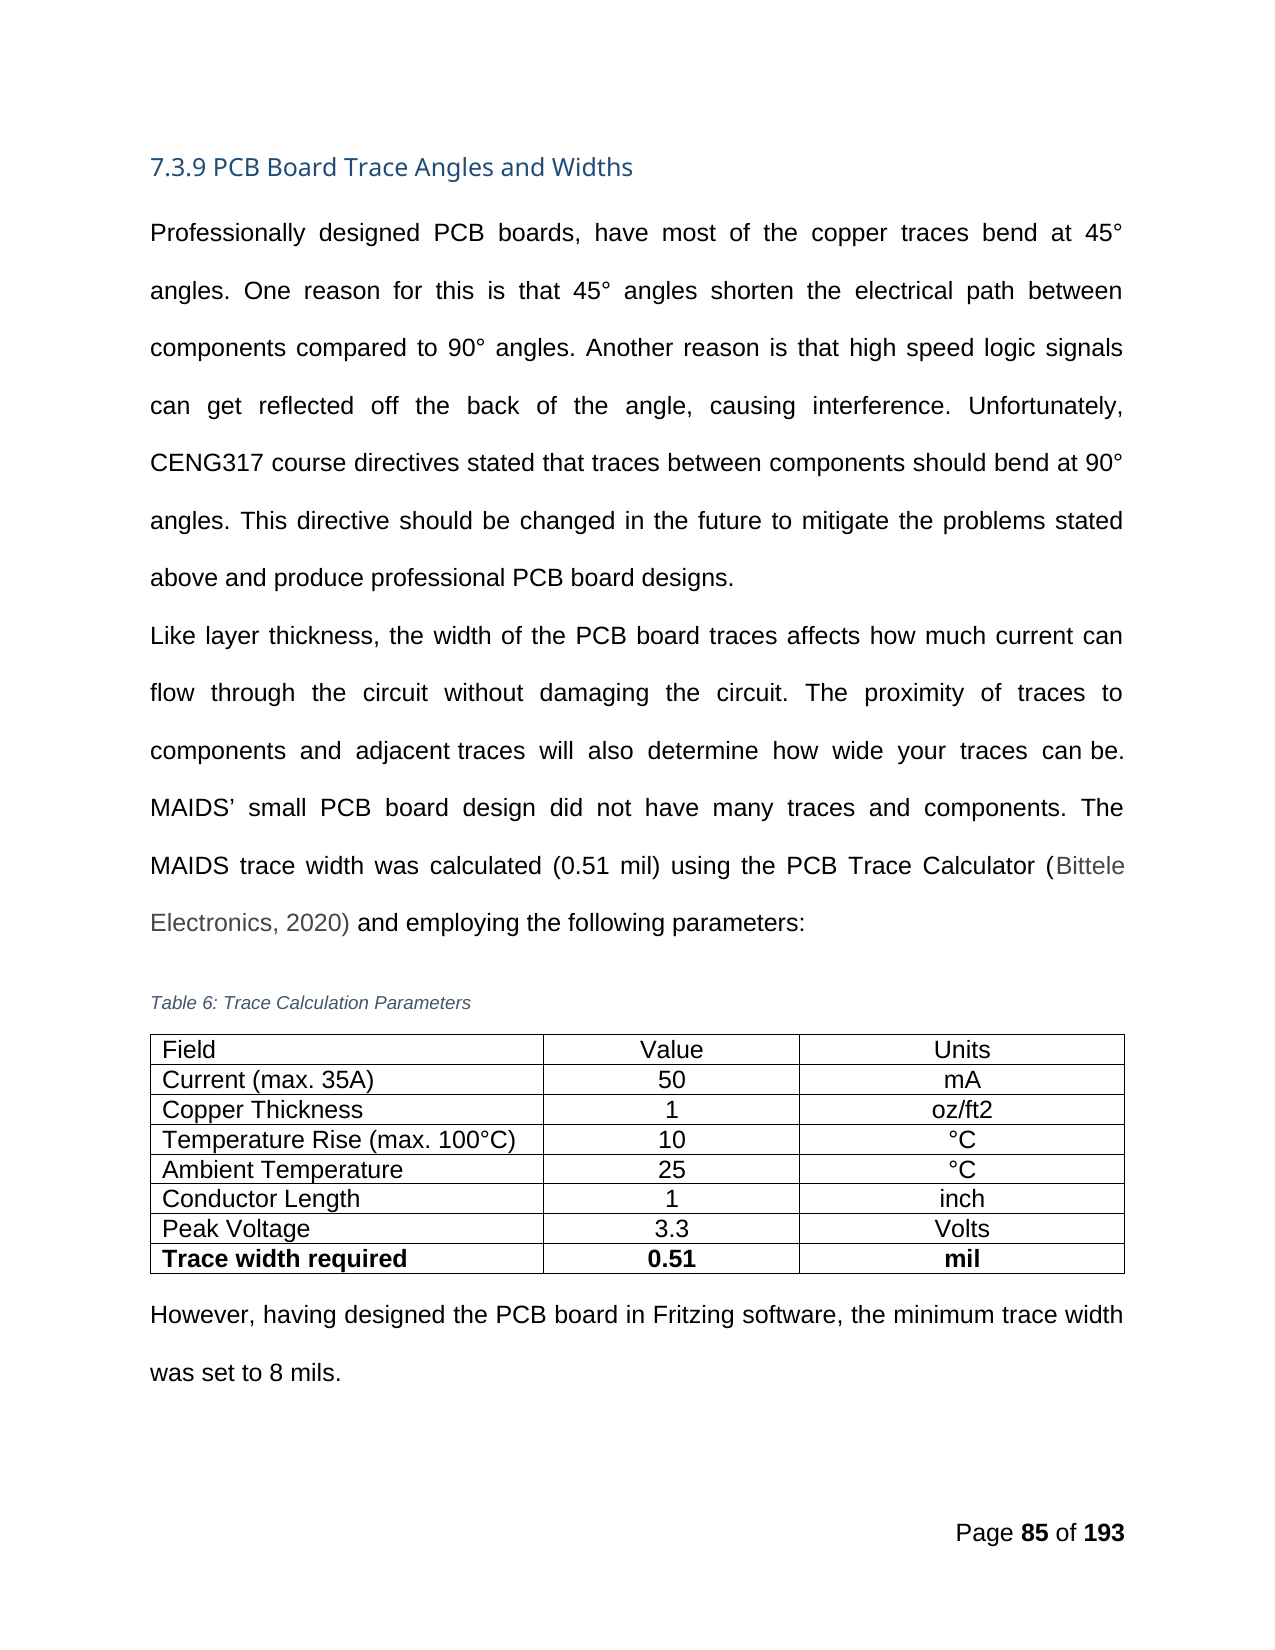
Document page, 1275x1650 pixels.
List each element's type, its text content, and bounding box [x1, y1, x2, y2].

table_cell mA [800, 1065, 1124, 1094]
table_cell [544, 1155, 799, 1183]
text Table 6: Trace Calculation Parameters [150, 992, 1125, 1013]
text Professionally designed PCB boards, have most of the copper traces bend at 45° angles. One reason for this is that 45° angles shorten the electrical path between components compared to 90° angles. Another reason is that high speed logic signals can get reflected off the back of the angle, causing interference. Unfortunately, CENG317 course directives stated that traces between components should bend at 90° angles. This directive should be changed in the future to mitigate the problems stated above and produce professional PCB board designs. [150, 218, 1125, 592]
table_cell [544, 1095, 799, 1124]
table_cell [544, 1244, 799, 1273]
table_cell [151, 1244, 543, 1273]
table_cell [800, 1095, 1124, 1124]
table_header Field [151, 1035, 543, 1064]
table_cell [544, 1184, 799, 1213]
table_cell Copper Thickness [151, 1095, 543, 1124]
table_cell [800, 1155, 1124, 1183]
table_cell Current (max. 35A) [151, 1065, 543, 1094]
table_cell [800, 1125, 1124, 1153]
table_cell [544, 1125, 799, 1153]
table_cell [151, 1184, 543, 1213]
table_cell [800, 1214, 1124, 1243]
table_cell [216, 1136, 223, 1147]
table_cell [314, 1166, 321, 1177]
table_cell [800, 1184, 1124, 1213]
text However, having designed the PCB board in Fritzing software, the minimum trace width was set to 8 mils. [150, 1329, 1125, 1386]
table_header Units [800, 1035, 1124, 1064]
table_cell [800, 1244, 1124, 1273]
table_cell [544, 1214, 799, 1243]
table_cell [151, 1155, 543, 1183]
subtitle 7.3.9 PCB Board Trace Angles and Widths [150, 150, 1125, 184]
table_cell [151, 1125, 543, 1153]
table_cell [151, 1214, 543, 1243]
table_cell 50 [544, 1065, 799, 1094]
text Like layer thickness, the width of the PCB board traces affects how much current can flow through the circuit without damaging the circuit. The proximity of traces to components and adjacent traces will also determine how wide your traces can be. MAIDS’ small PCB board design did not have many traces and components. The MAIDS trace width was calculated (0.51 mil) using the PCB Trace Calculator (Bittele Electronics, 2020) and employing the following parameters: [150, 621, 1125, 937]
table_header Value [544, 1035, 799, 1064]
